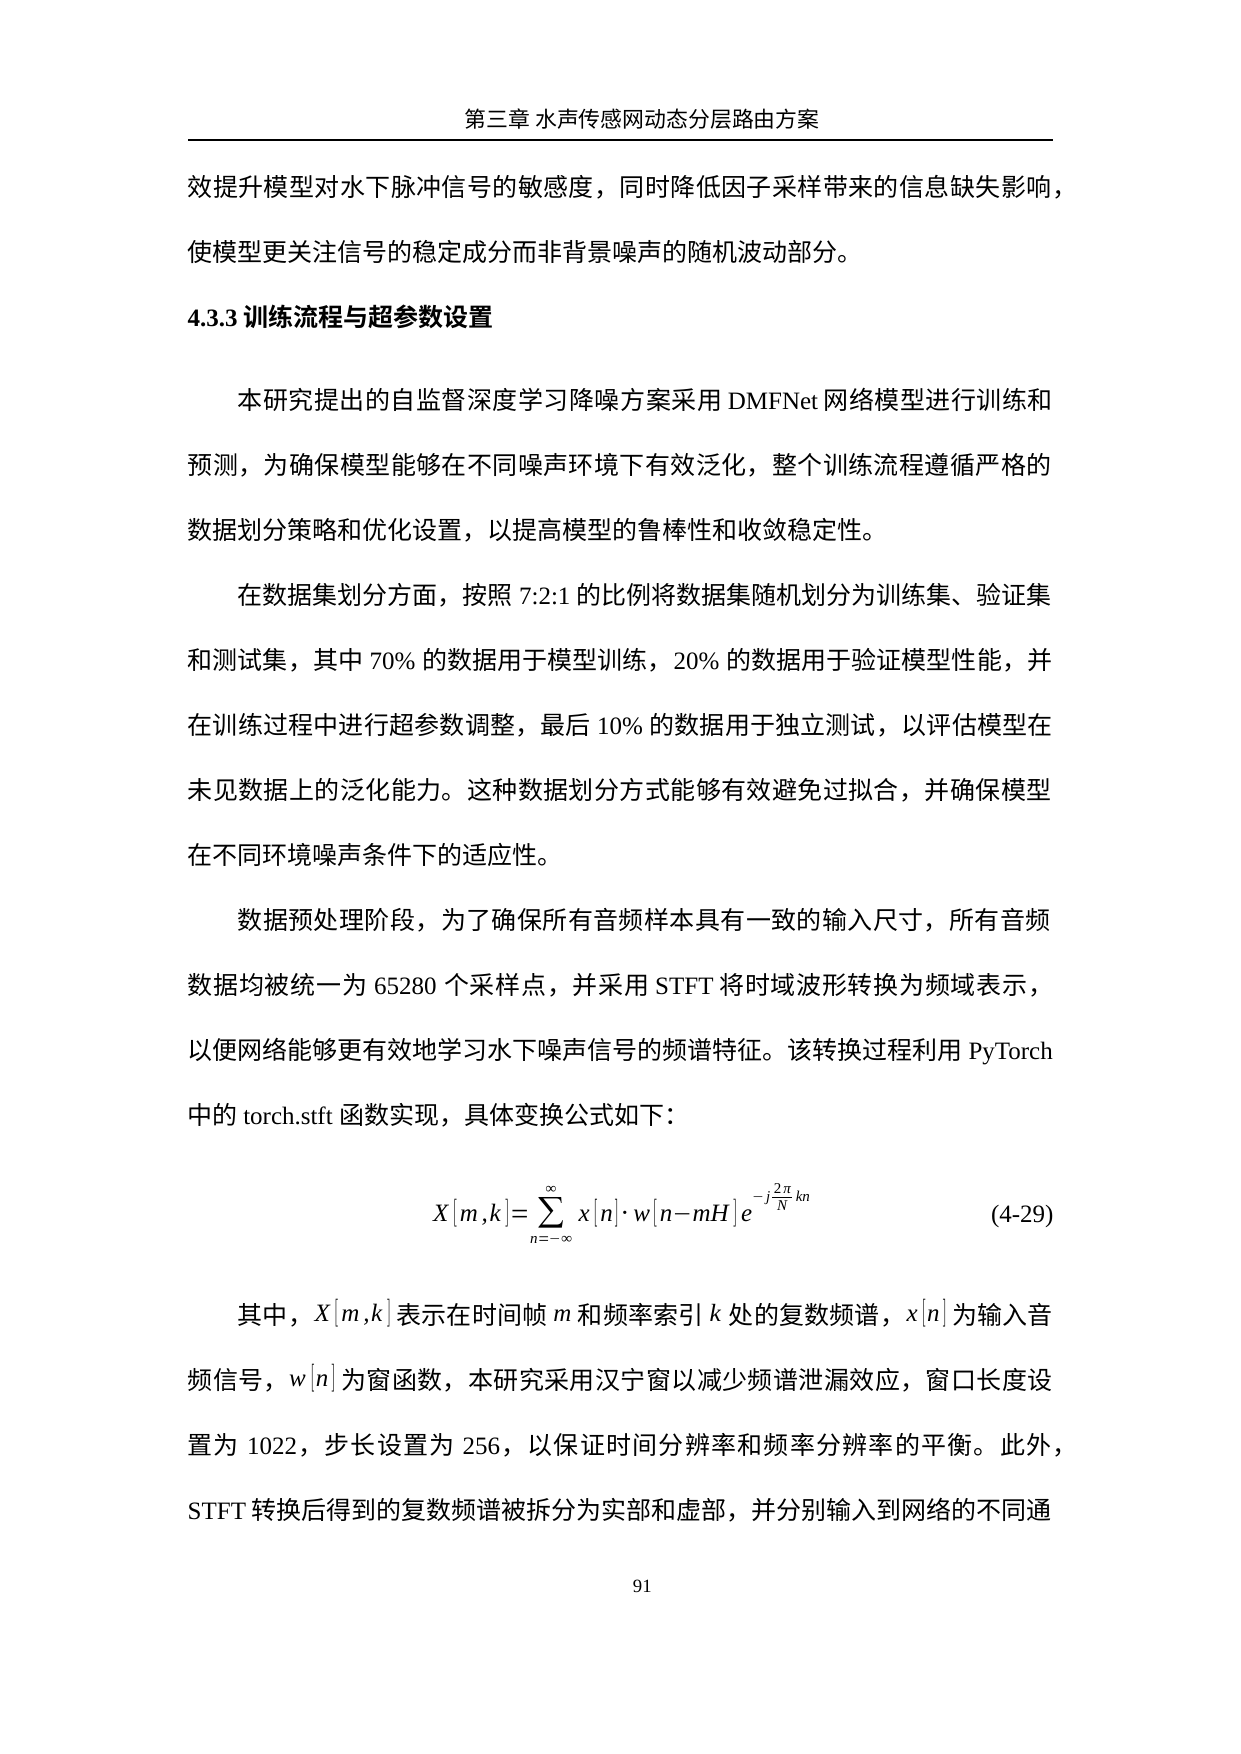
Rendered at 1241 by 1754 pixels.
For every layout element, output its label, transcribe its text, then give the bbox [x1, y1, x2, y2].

text 数据预处理阶段，为了确保所有音频样本具有一致的输入尺寸，所有音频数据均被统一为 65280 个采样点，并采用STFT将时域波形转换为频域表示，以便网络能够更有效地学习水下噪声信号的频谱特征。该转换过程利用 PyTorch 中的 torch.stft 函数实现，具体变换公式如下： [187, 886, 1053, 1146]
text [187, 153, 1053, 283]
text 4.3.3 训练流程与超参数设置 [187, 283, 1053, 348]
text 在数据集划分方面，按照 7:2:1 的比例将数据集随机划分为训练集、验证集和测试集，其中 70% 的数据用于模型训练，20% 的数据用于验证模型性能，并在训练过程中进行超参数调整，最后 10% 的数据用于独立测试，以评估模型在未见数据上的泛化能力。这种数据划分方式能够有效避免过拟合，并确保模型在不同环境噪声条件下的适应性。 [187, 561, 1053, 886]
text 本研究提出的自监督深度学习降噪方案采用DMFNet网络模型进行训练和预测，为确保模型能够在不同噪声环境下有效泛化，整个训练流程遵循严格的数据划分策略和优化设置，以提高模型的鲁棒性和收敛稳定性。 [187, 366, 1053, 561]
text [187, 1281, 1053, 1541]
text (4-29) [187, 1165, 1053, 1262]
